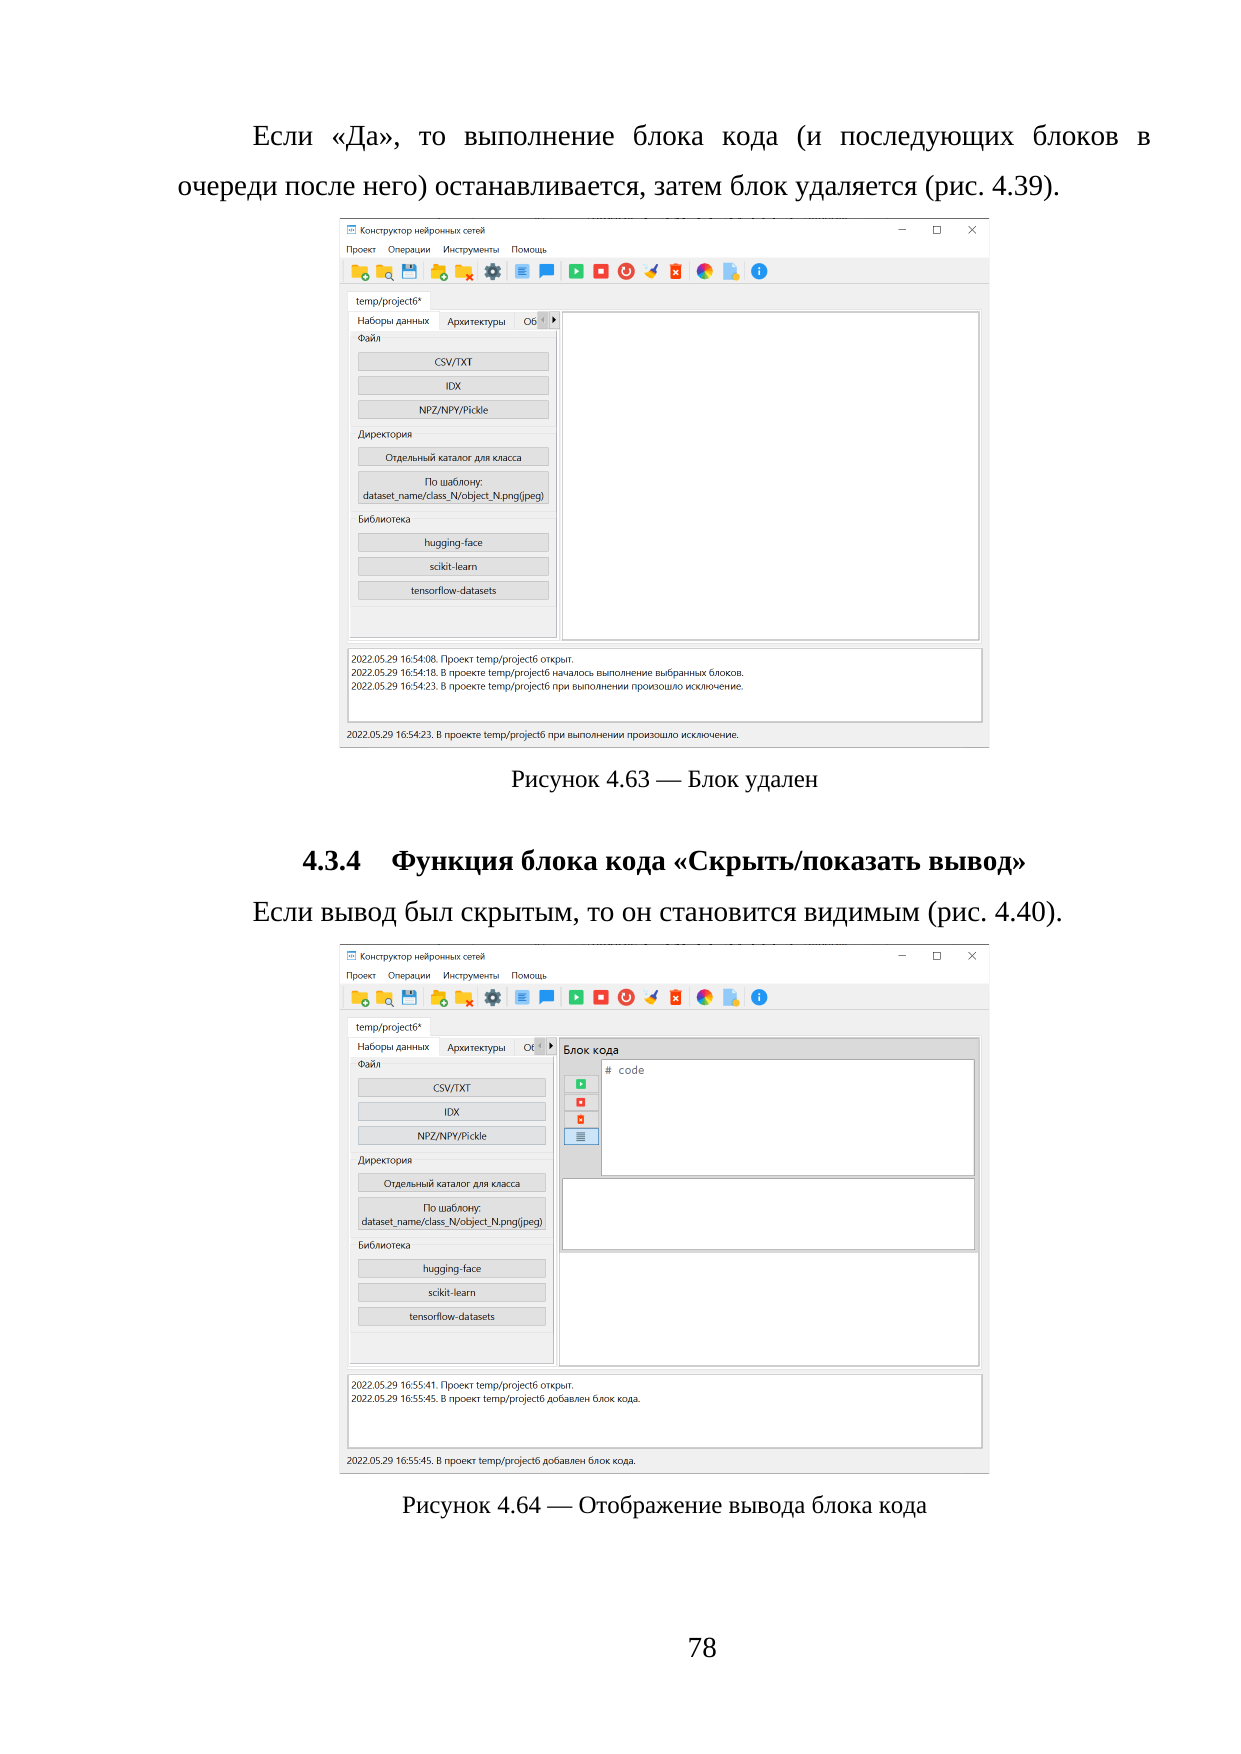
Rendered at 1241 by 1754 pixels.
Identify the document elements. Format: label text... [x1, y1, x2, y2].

text Если вывод был скрытым, то он становится видимым (рис. 4.40). [177, 894, 1152, 927]
picture [339, 944, 990, 1474]
subtitle Функция блока кода «Скрыть/показать вывод» [177, 843, 1152, 877]
picture [339, 218, 990, 748]
text Если «Да», то выполнение блока кода (и последующих блоков в очереди после него) останавливается, затем блок удаляется (рис. 4.39). [177, 118, 1152, 202]
